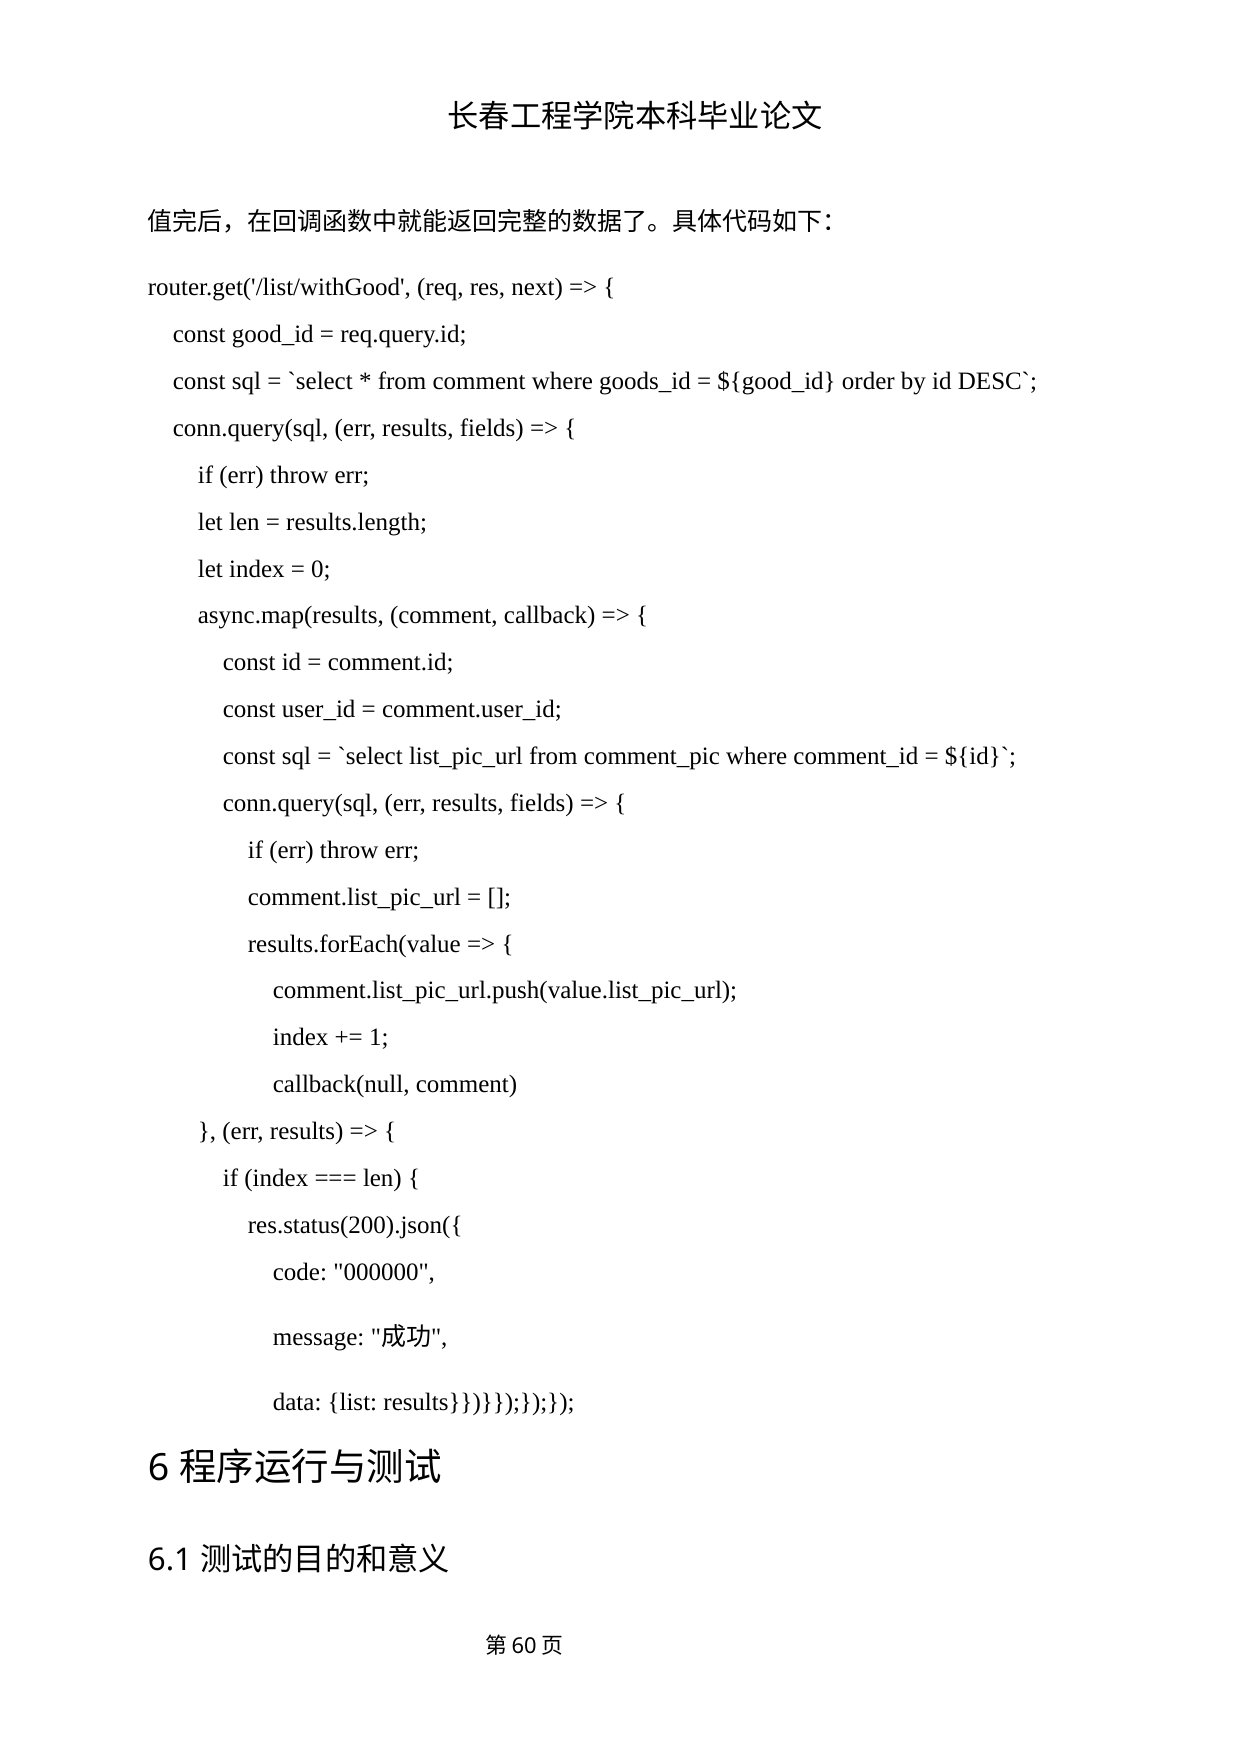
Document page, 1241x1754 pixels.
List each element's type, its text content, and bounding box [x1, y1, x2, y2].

text const sql = `select * from comment where goods_id = ${good_id} order by id DESC`; [148, 364, 1122, 397]
text if (index === len) { [148, 1161, 1122, 1194]
text 6.1 测试的目的和意义 [148, 1524, 1122, 1589]
text comment.list_pic_url.push(value.list_pic_url); [148, 974, 1122, 1006]
text comment.list_pic_url = []; [148, 880, 1122, 912]
text router.get('/list/withGood', (req, res, next) => { [148, 271, 1122, 303]
text if (err) throw err; [148, 833, 1122, 866]
text const sql = `select list_pic_url from comment_pic where comment_id = ${id}`; [148, 739, 1122, 772]
text index += 1; [148, 1021, 1122, 1053]
text const good_id = req.query.id; [148, 317, 1122, 350]
text callback(null, comment) [148, 1067, 1122, 1100]
text const id = comment.id; [148, 646, 1122, 678]
text }, (err, results) => { [148, 1114, 1122, 1147]
text data: {list: results}})}});});}); [148, 1385, 1122, 1417]
text 6 程序运行与测试 [148, 1432, 1122, 1497]
text const user_id = comment.user_id; [148, 692, 1122, 725]
text if (err) throw err; [148, 458, 1122, 491]
text code: "000000", [148, 1255, 1122, 1287]
text res.status(200).json({ [148, 1208, 1122, 1241]
text conn.query(sql, (err, results, fields) => { [148, 786, 1122, 819]
text let len = results.length; [148, 505, 1122, 537]
text async.map(results, (comment, callback) => { [148, 599, 1122, 631]
text results.forEach(value => { [148, 927, 1122, 959]
text conn.query(sql, (err, results, fields) => { [148, 411, 1122, 444]
text let index = 0; [148, 552, 1122, 584]
text message: "成功", [148, 1302, 1122, 1367]
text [148, 187, 1122, 252]
